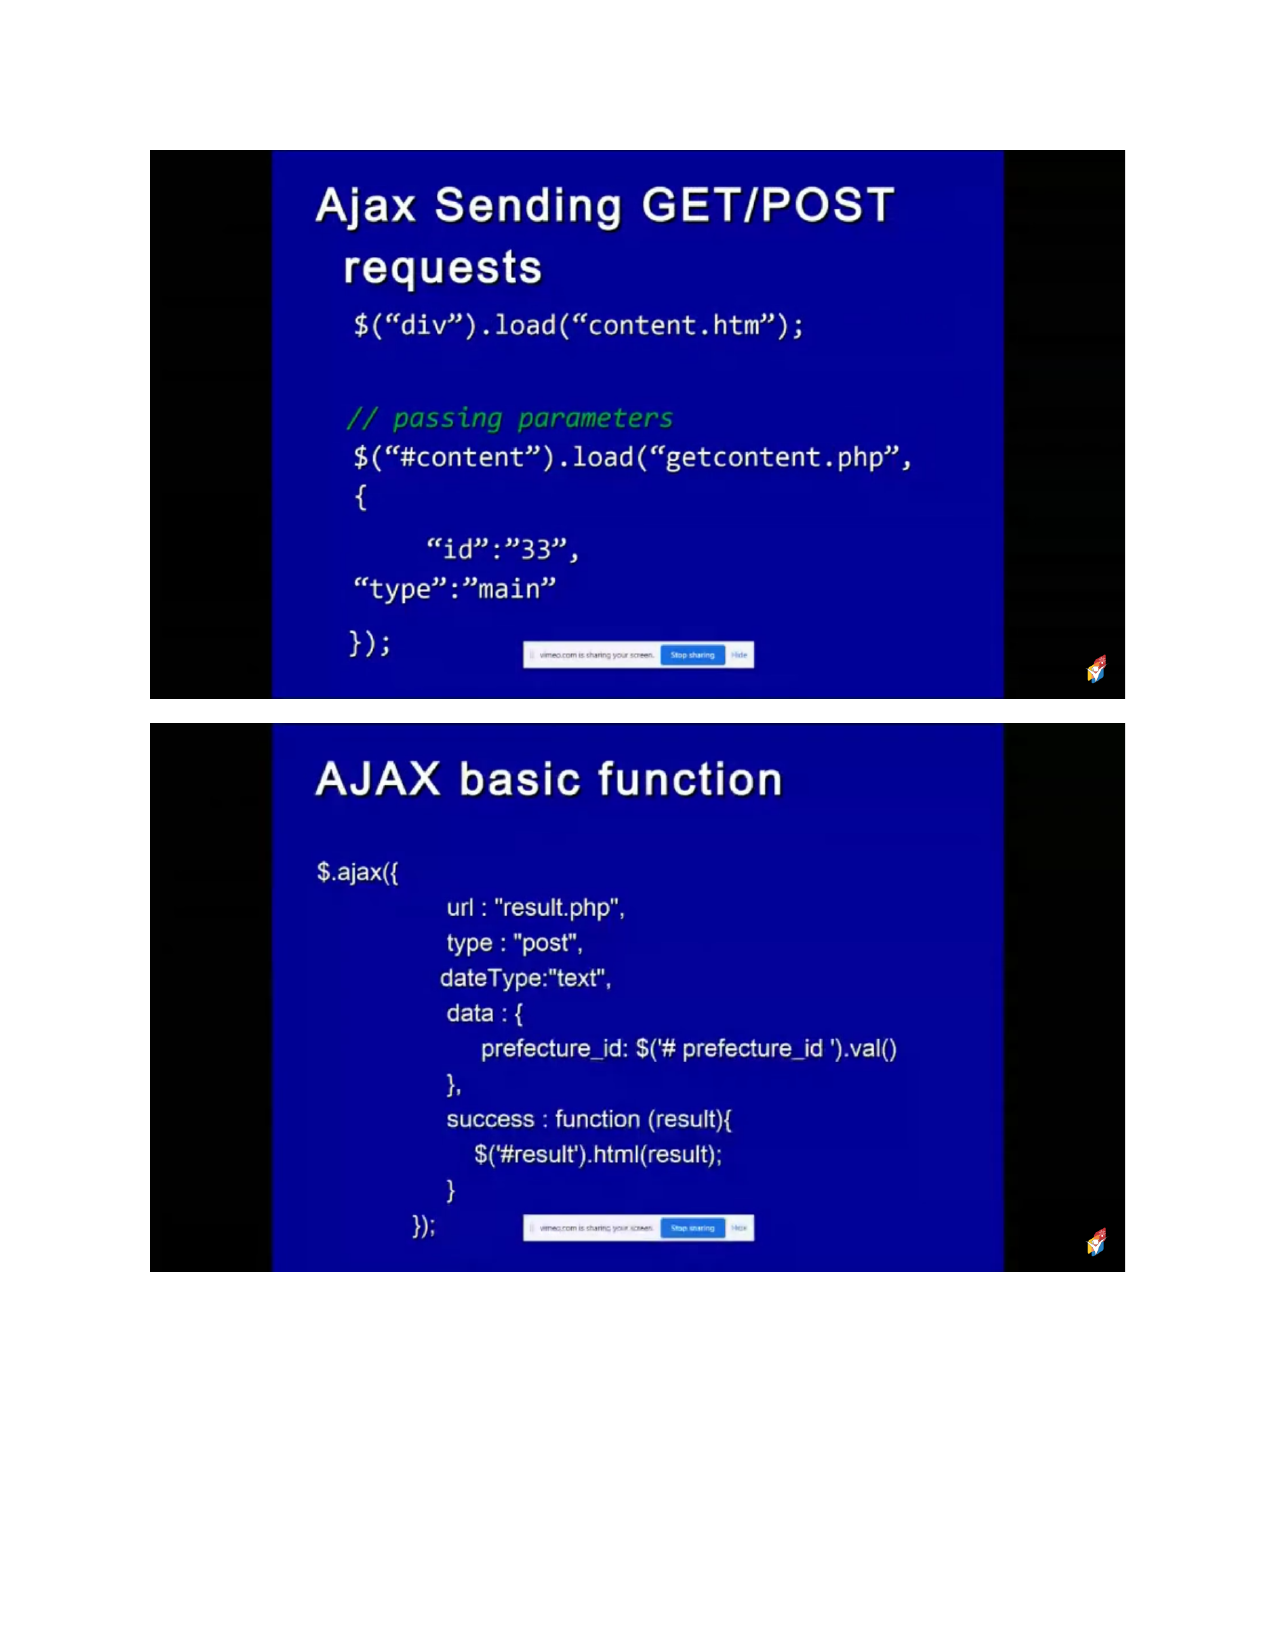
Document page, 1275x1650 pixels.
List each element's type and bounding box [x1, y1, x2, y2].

picture [150, 150, 1125, 699]
picture [150, 723, 1125, 1272]
